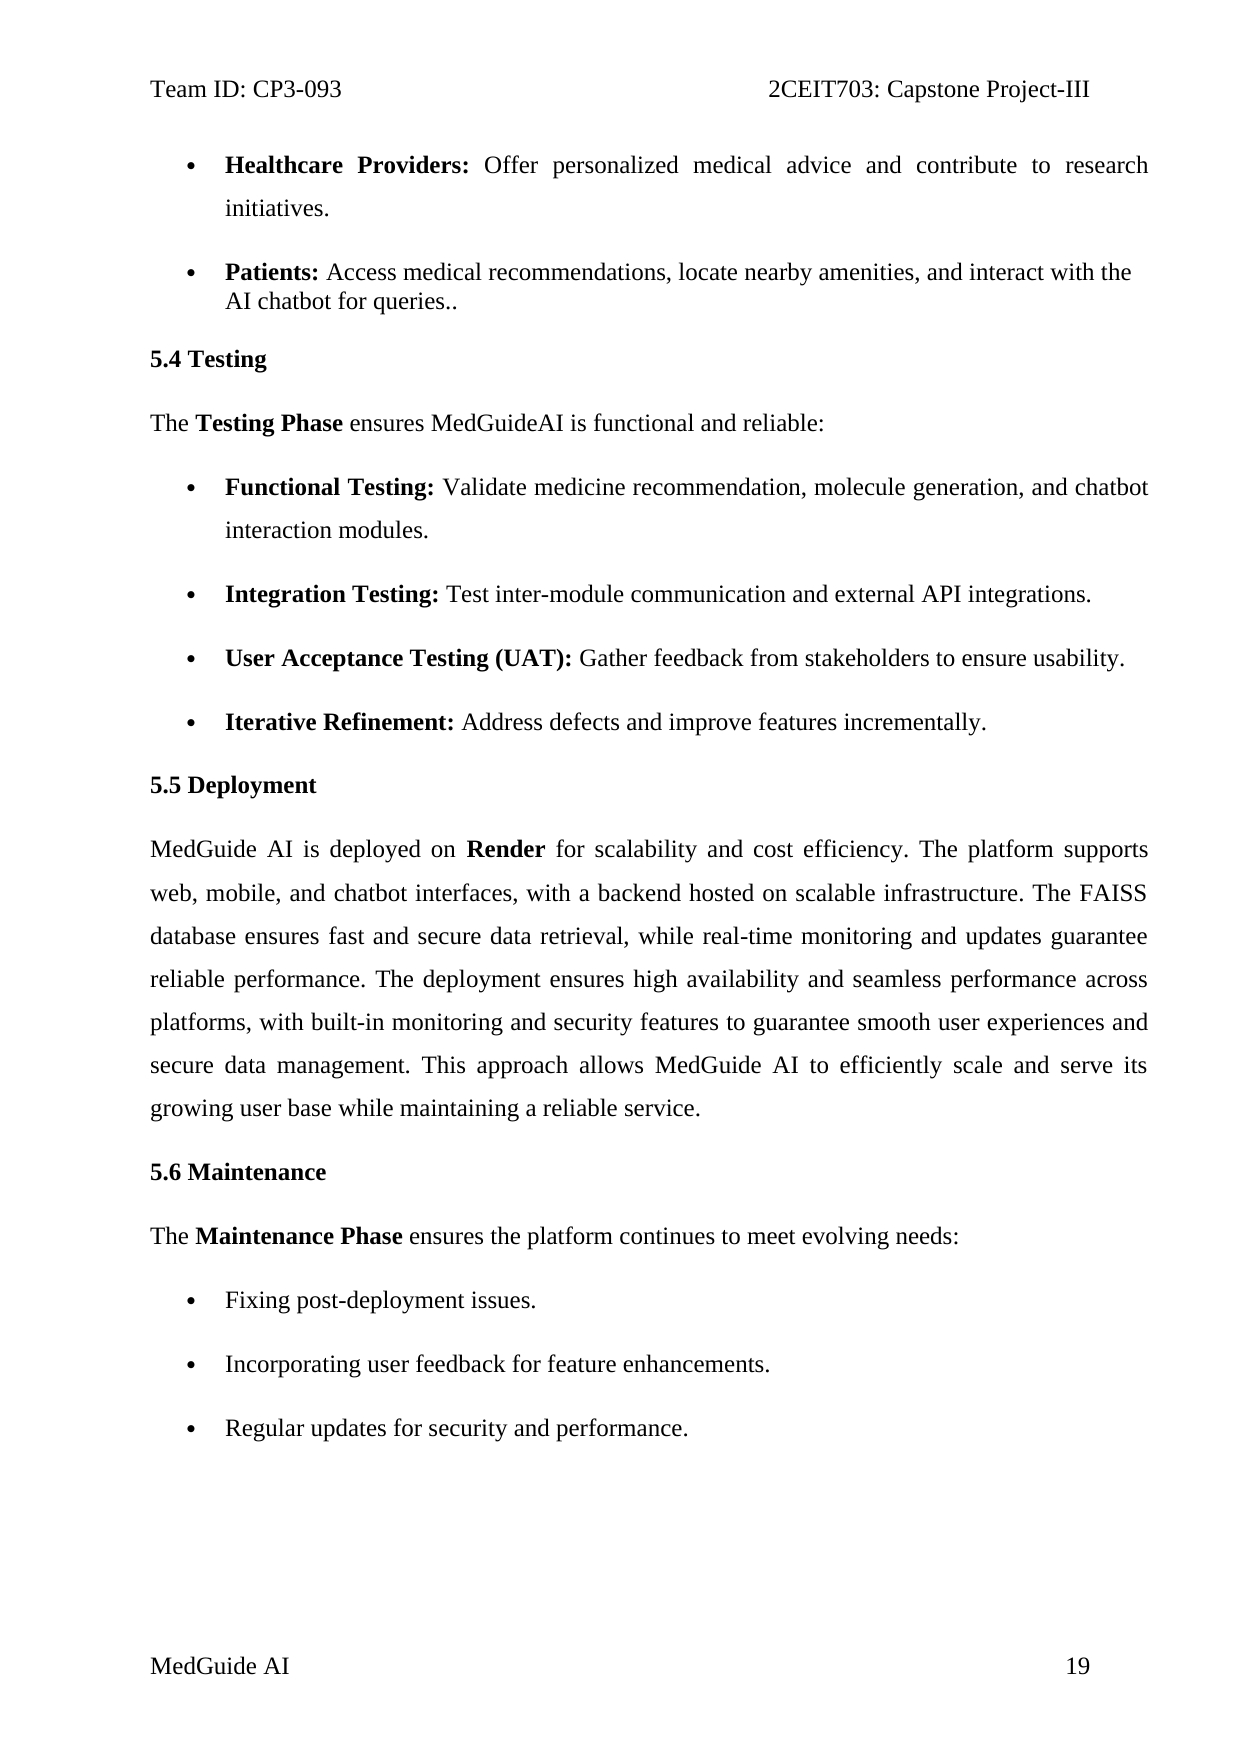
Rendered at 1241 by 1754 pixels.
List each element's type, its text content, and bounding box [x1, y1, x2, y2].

text The Maintenance Phase ensures the platform continues to meet evolving needs: [150, 1221, 1149, 1250]
list Regular updates for security and performance. [187, 1413, 1149, 1442]
list Iterative Refinement: Address defects and improve features incrementally. [187, 707, 1149, 735]
text 5.6 Maintenance [150, 1157, 1149, 1186]
list Integration Testing: Test inter-module communication and external API integrations. [187, 579, 1149, 607]
text 5.4 Testing [150, 344, 1149, 372]
list Healthcare Providers: Offer personalized medical advice and contribute to research initiatives. [187, 150, 1149, 222]
text MedGuide AI is deployed on Render for scalability and cost efficiency. The platform supports web, mobile, and chatbot interfaces, with a backend hosted on scalable infrastructure. The FAISS database ensures fast and secure data retrieval, while real-time monitoring and updates guarantee reliable performance. The deployment ensures high availability and seamless performance across platforms, with built-in monitoring and security features to guarantee smooth user experiences and secure data management. This approach allows MedGuide AI to efficiently scale and serve its growing user base while maintaining a reliable service. [150, 834, 1149, 1122]
list Patients: Access medical recommendations, locate nearby amenities, and interact with the AI chatbot for queries.. [187, 257, 1149, 314]
list User Acceptance Testing (UAT): Gather feedback from stakeholders to ensure usability. [187, 643, 1149, 671]
text 5.5 Deployment [150, 771, 1149, 799]
list Fixing post-deployment issues. [187, 1285, 1149, 1314]
list Incorporating user feedback for feature enhancements. [187, 1349, 1149, 1378]
text The Testing Phase ensures MedGuideAI is functional and reliable: [150, 408, 1149, 436]
list Functional Testing: Validate medicine recommendation, molecule generation, and chatbot interaction modules. [187, 472, 1149, 543]
